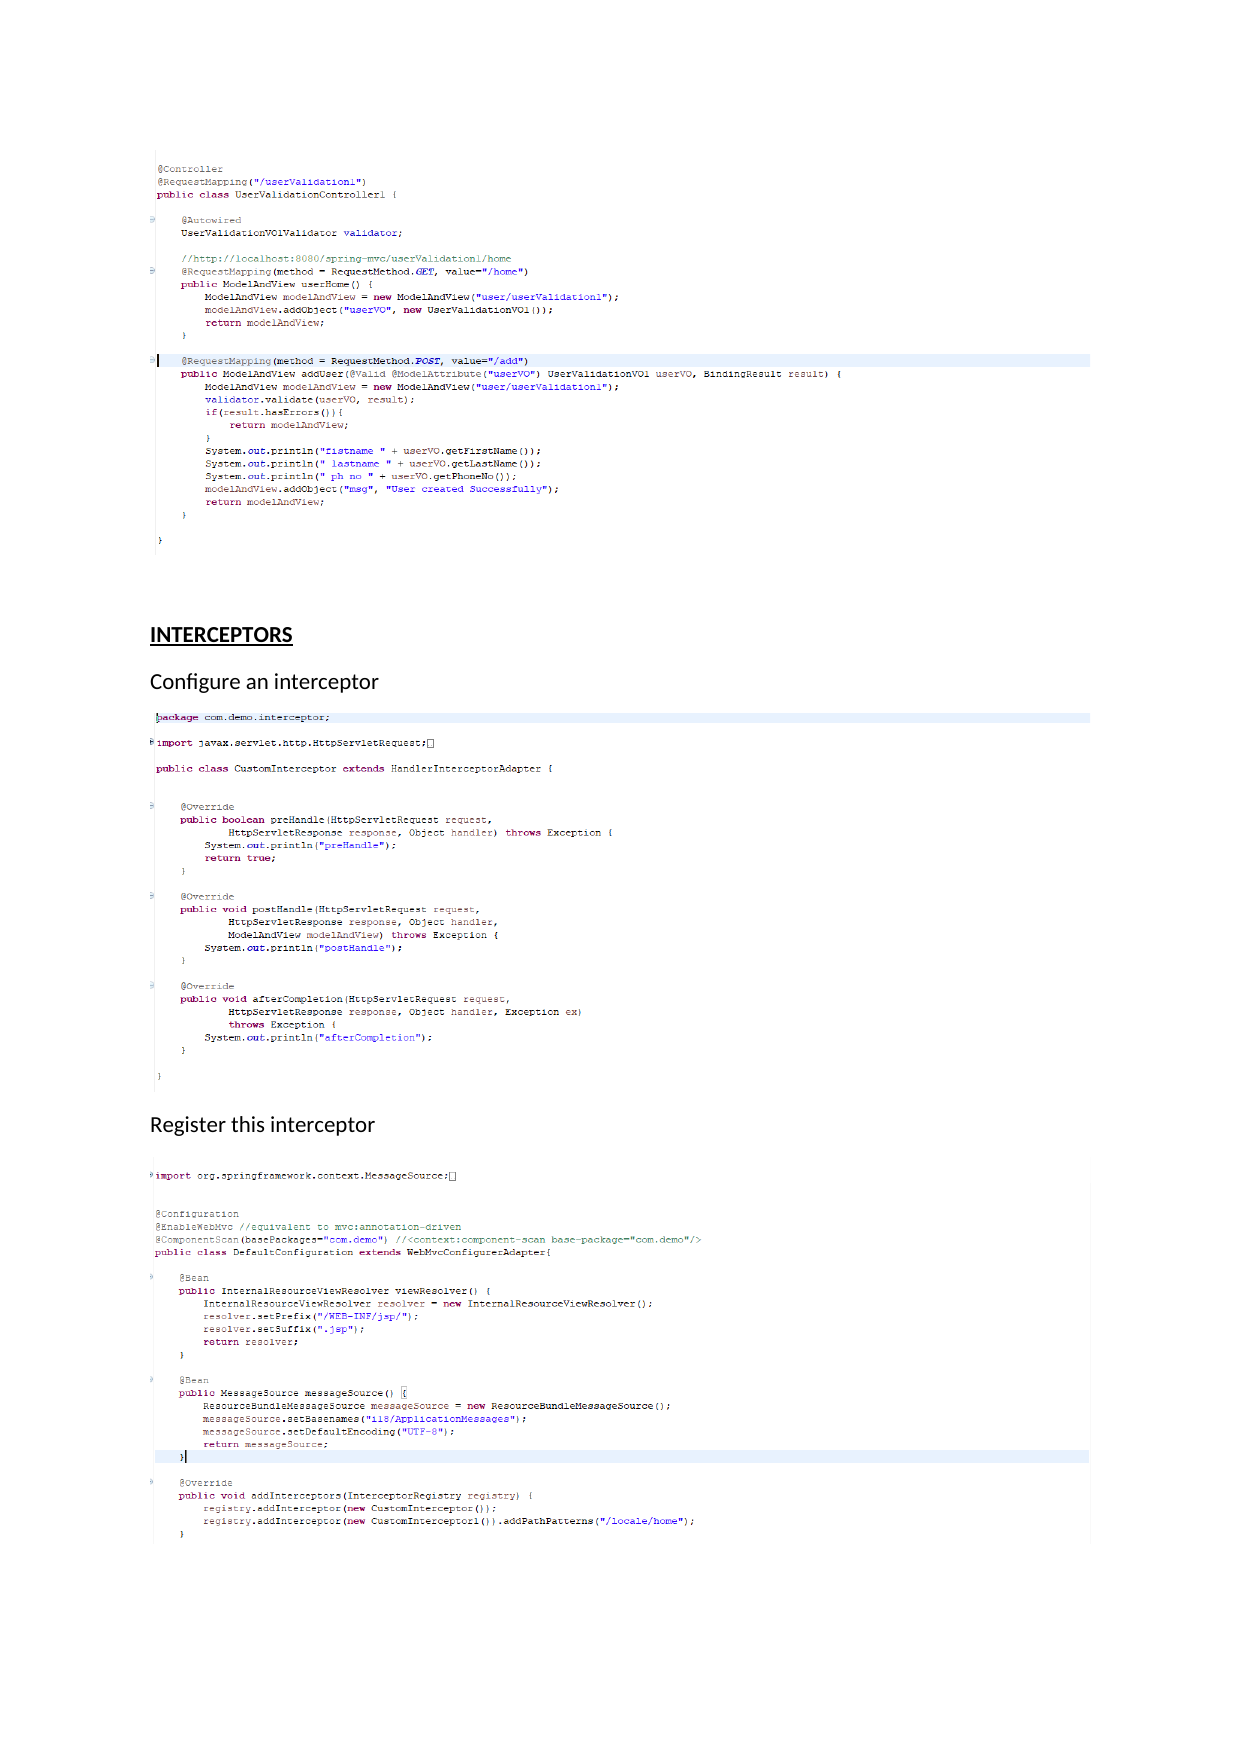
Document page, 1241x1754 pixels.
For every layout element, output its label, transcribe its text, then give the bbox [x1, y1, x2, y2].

picture [150, 713, 1091, 1092]
text INTERCEPTORS [150, 620, 1090, 648]
text Configure an interceptor [150, 667, 1090, 695]
text Register this interceptor [150, 1111, 1090, 1138]
picture [150, 1157, 1091, 1544]
picture [150, 150, 1091, 555]
